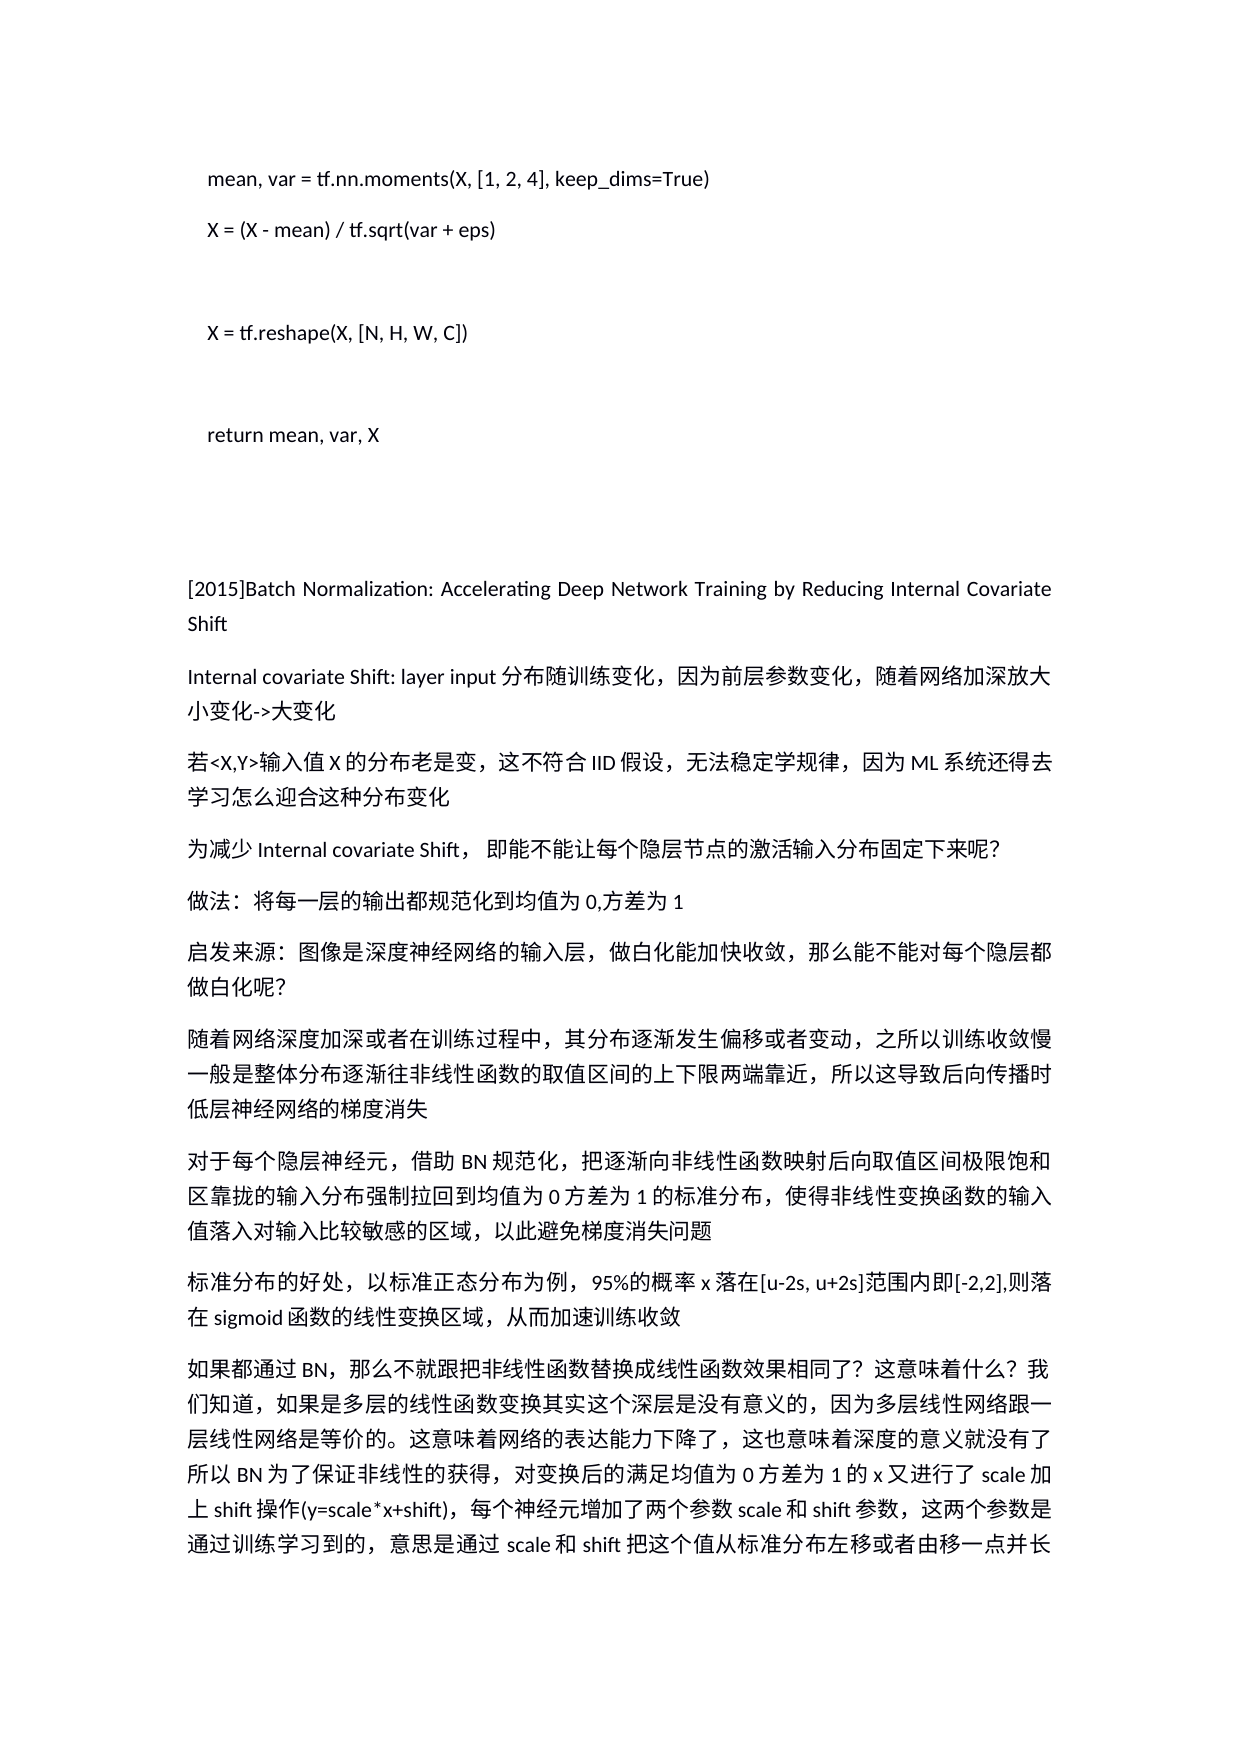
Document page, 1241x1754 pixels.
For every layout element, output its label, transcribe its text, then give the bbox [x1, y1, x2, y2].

text 启发来源：图像是深度神经网络的输入层，做白化能加快收敛，那么能不能对每个隐层都做白化呢？ [187, 935, 1053, 1002]
text mean, var = tf.nn.moments(X, [1, 2, 4], keep_dims=True) [187, 162, 1053, 194]
text 对于每个隐层神经元，借助BN规范化，把逐渐向非线性函数映射后向取值区间极限饱和区靠拢的输入分布强制拉回到均值为0方差为1的标准分布，使得非线性变换函数的输入值落入对输入比较敏感的区域，以此避免梯度消失问题 [187, 1143, 1053, 1246]
text 标准分布的好处，以标准正态分布为例，95%的概率x落在[u-2s, u+2s]范围内即[-2,2],则落在sigmoid函数的线性变换区域，从而加速训练收敛 [187, 1265, 1053, 1332]
text Internal covariate Shift: layer input分布随训练变化，因为前层参数变化，随着网络加深放大小变化->大变化 [187, 658, 1053, 726]
text 做法：将每一层的输出都规范化到均值为0,方差为1 [187, 883, 1053, 916]
text return mean, var, X [187, 418, 1053, 451]
text 为减少Internal covariate Shift， 即能不能让每个隐层节点的激活输入分布固定下来呢？ [187, 832, 1053, 864]
text 随着网络深度加深或者在训练过程中，其分布逐渐发生偏移或者变动，之所以训练收敛慢，一般是整体分布逐渐往非线性函数的取值区间的上下限两端靠近，所以这导致后向传播时低层神经网络的梯度消失 [187, 1022, 1053, 1124]
text X = tf.reshape(X, [N, H, W, C]) [187, 316, 1053, 348]
text [2015]Batch Normalization: Accelerating Deep Network Training by Reducing Internal Covariate Shift [187, 572, 1053, 639]
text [187, 1352, 1053, 1559]
text X = (X - mean) / tf.sqrt(var + eps) [187, 213, 1053, 246]
text 若<X,Y>输入值X的分布老是变，这不符合IID假设，无法稳定学规律，因为ML系统还得去学习怎么迎合这种分布变化 [187, 745, 1053, 812]
